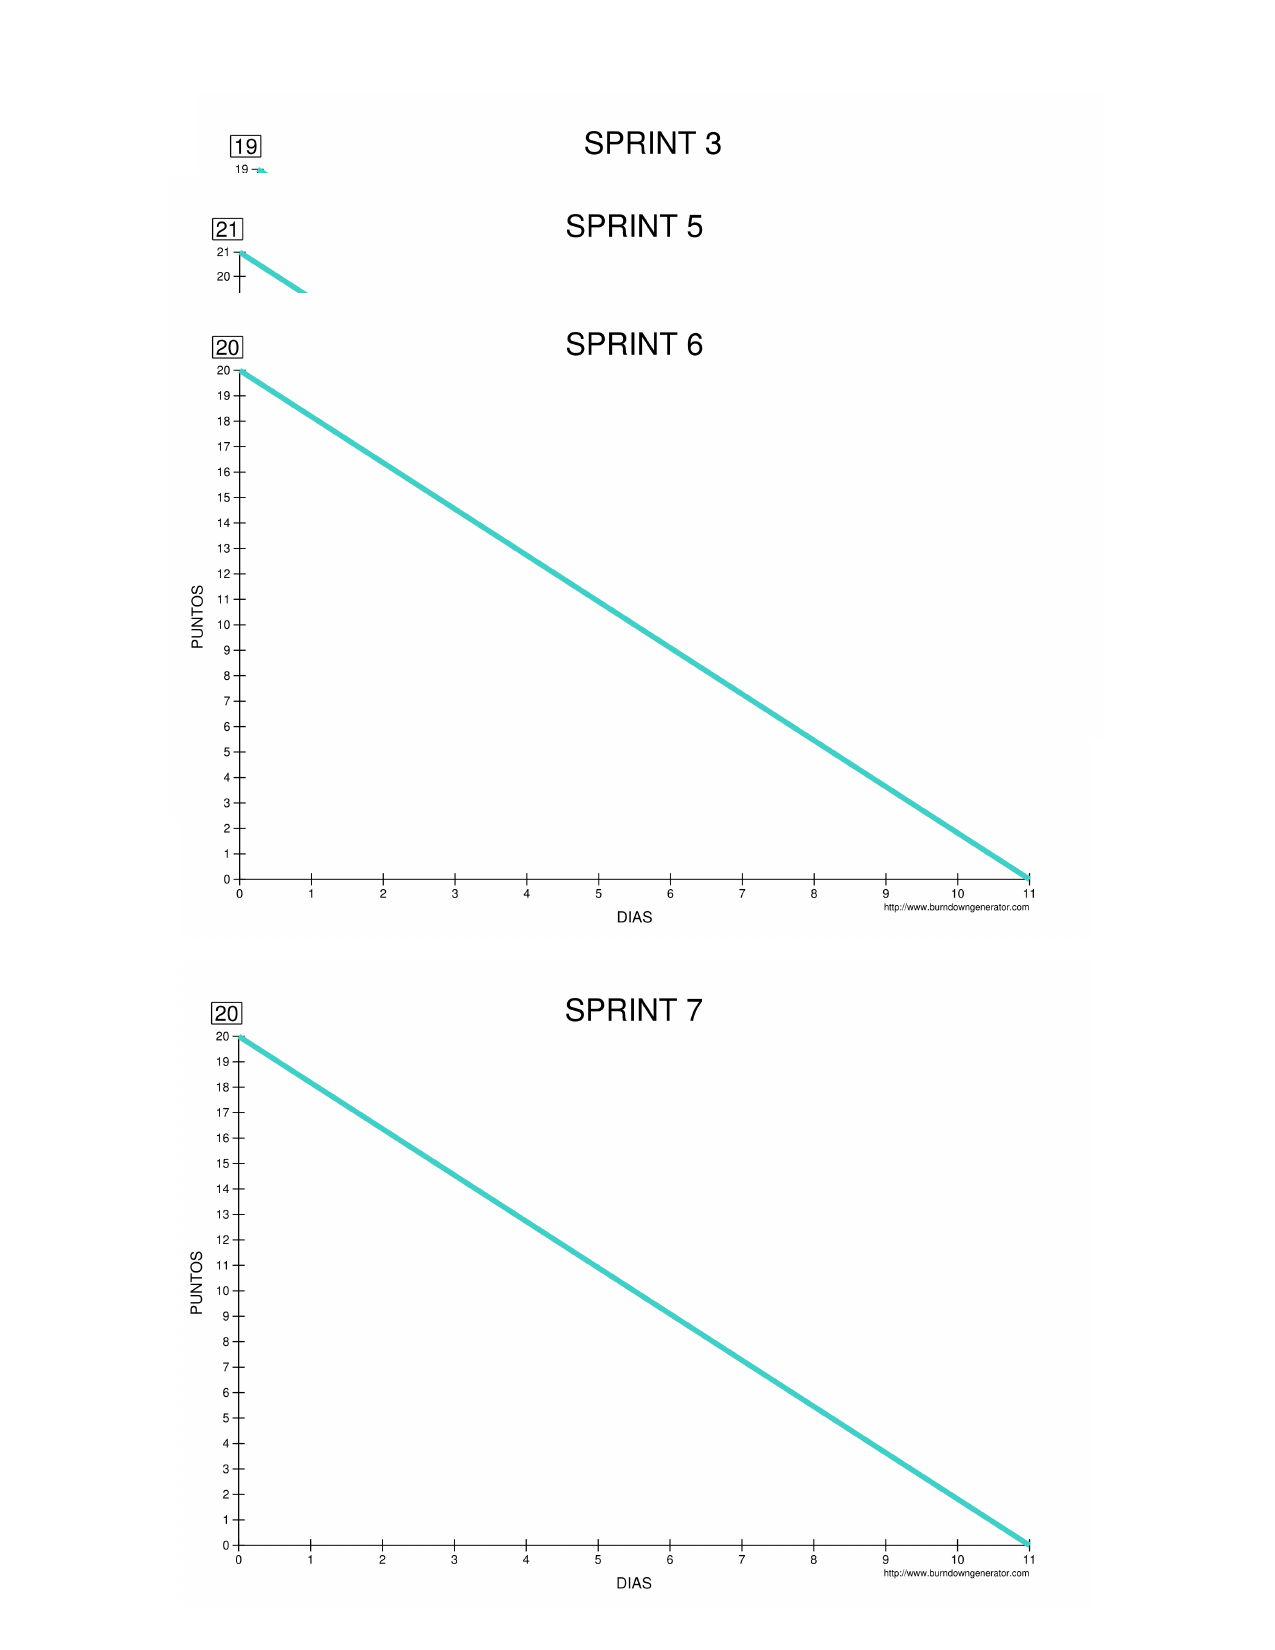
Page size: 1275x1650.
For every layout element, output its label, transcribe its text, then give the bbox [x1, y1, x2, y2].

text Burn-down charts fueron hechos asumiendo un caso ideal donde ya el proyecto fue culminado y todos los días el equipo logro hacer una cantidad de puntos de historia constante hasta el fin de ciclo del Sprint, asumiendo también una jornada de trabajo de seis (6) días por semana y donde el primer día se muestra como día cero (0) en el gráfico. [177, 740, 1098, 1078]
picture [168, 92, 1110, 941]
picture [177, 959, 1091, 1607]
